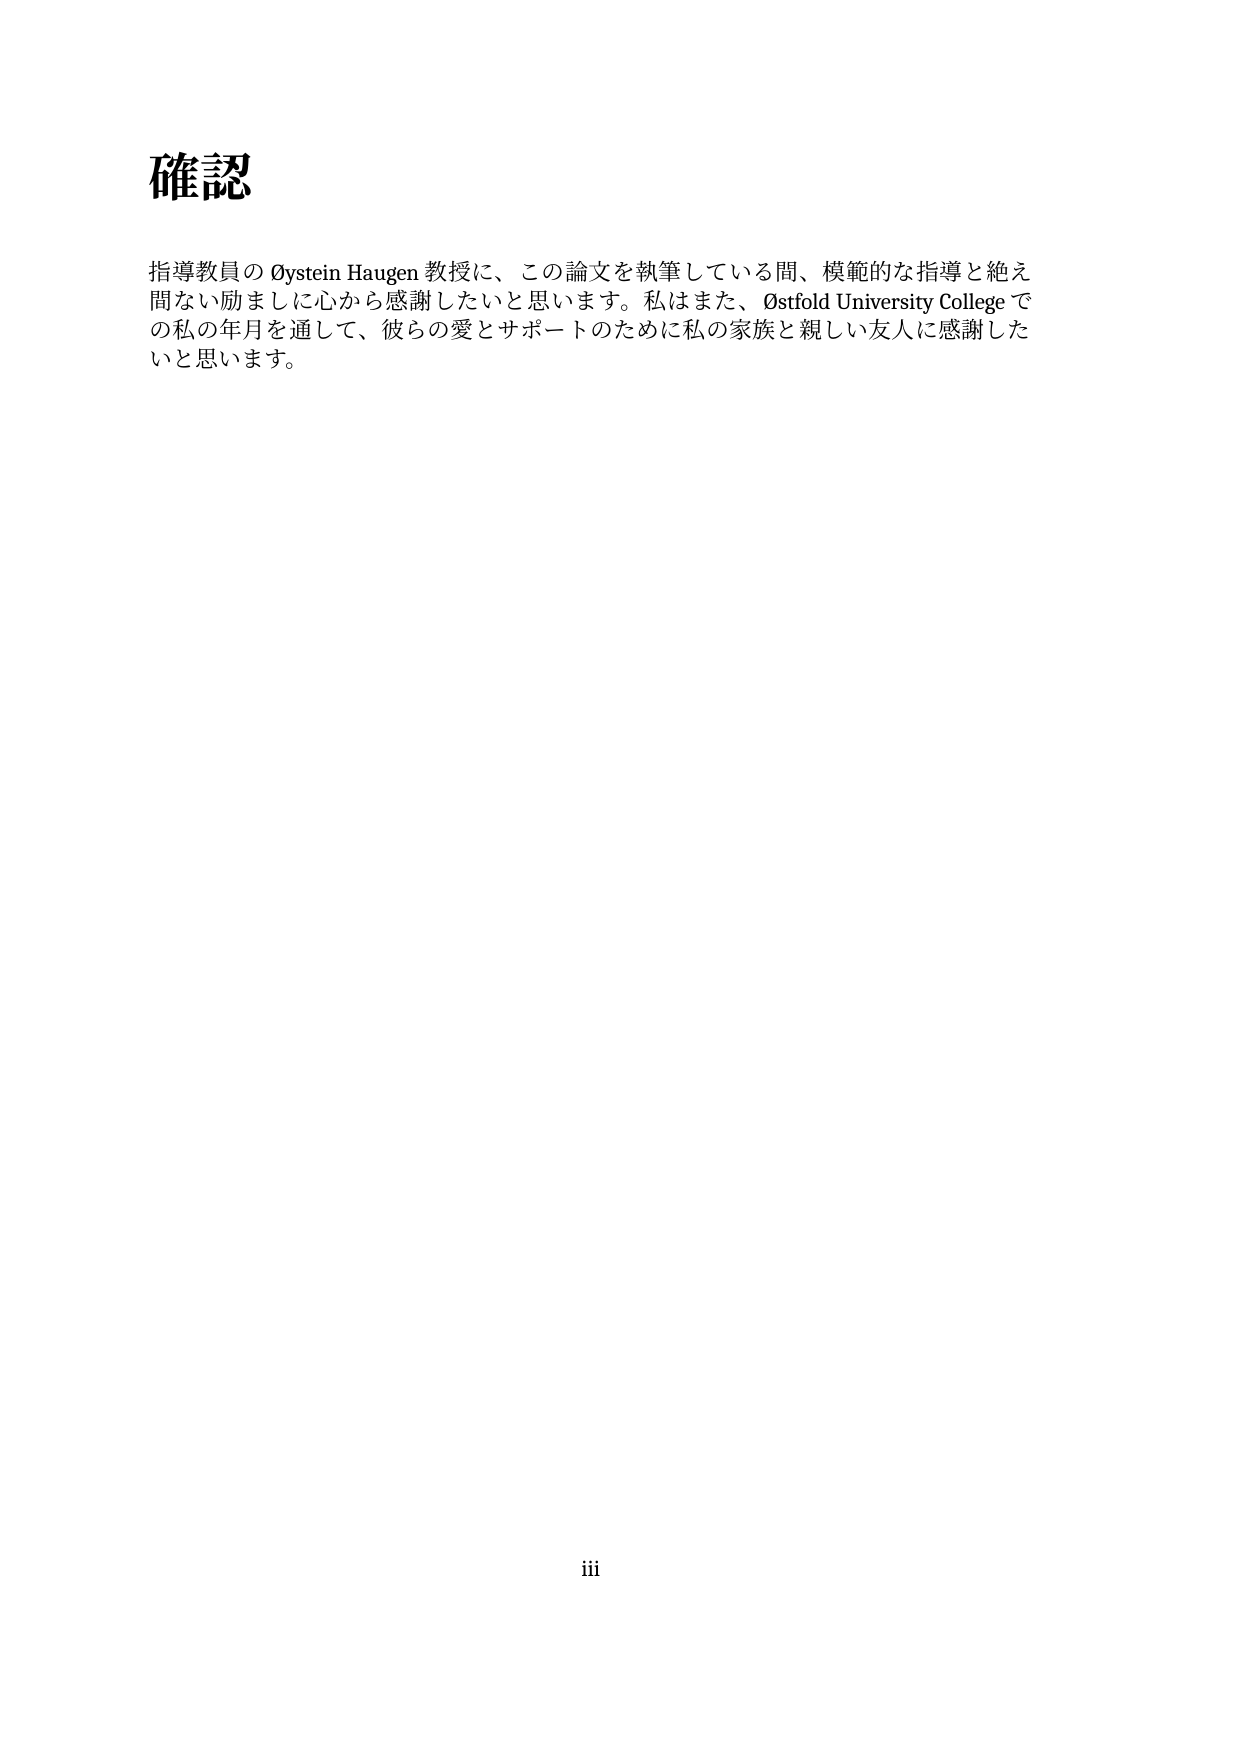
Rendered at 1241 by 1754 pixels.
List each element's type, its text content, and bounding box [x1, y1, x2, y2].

text 指導教員のØystein Haugen教授に、この論文を執筆している間、模範的な指導と絶え間ない励ましに心から感謝したいと思います。私はまた、Østfold University Collegeでの私の年月を通して、彼らの愛とサポートのために私の家族と親しい友人に感謝したいと思います。 [148, 260, 1033, 373]
subtitle 確認 [148, 150, 662, 210]
